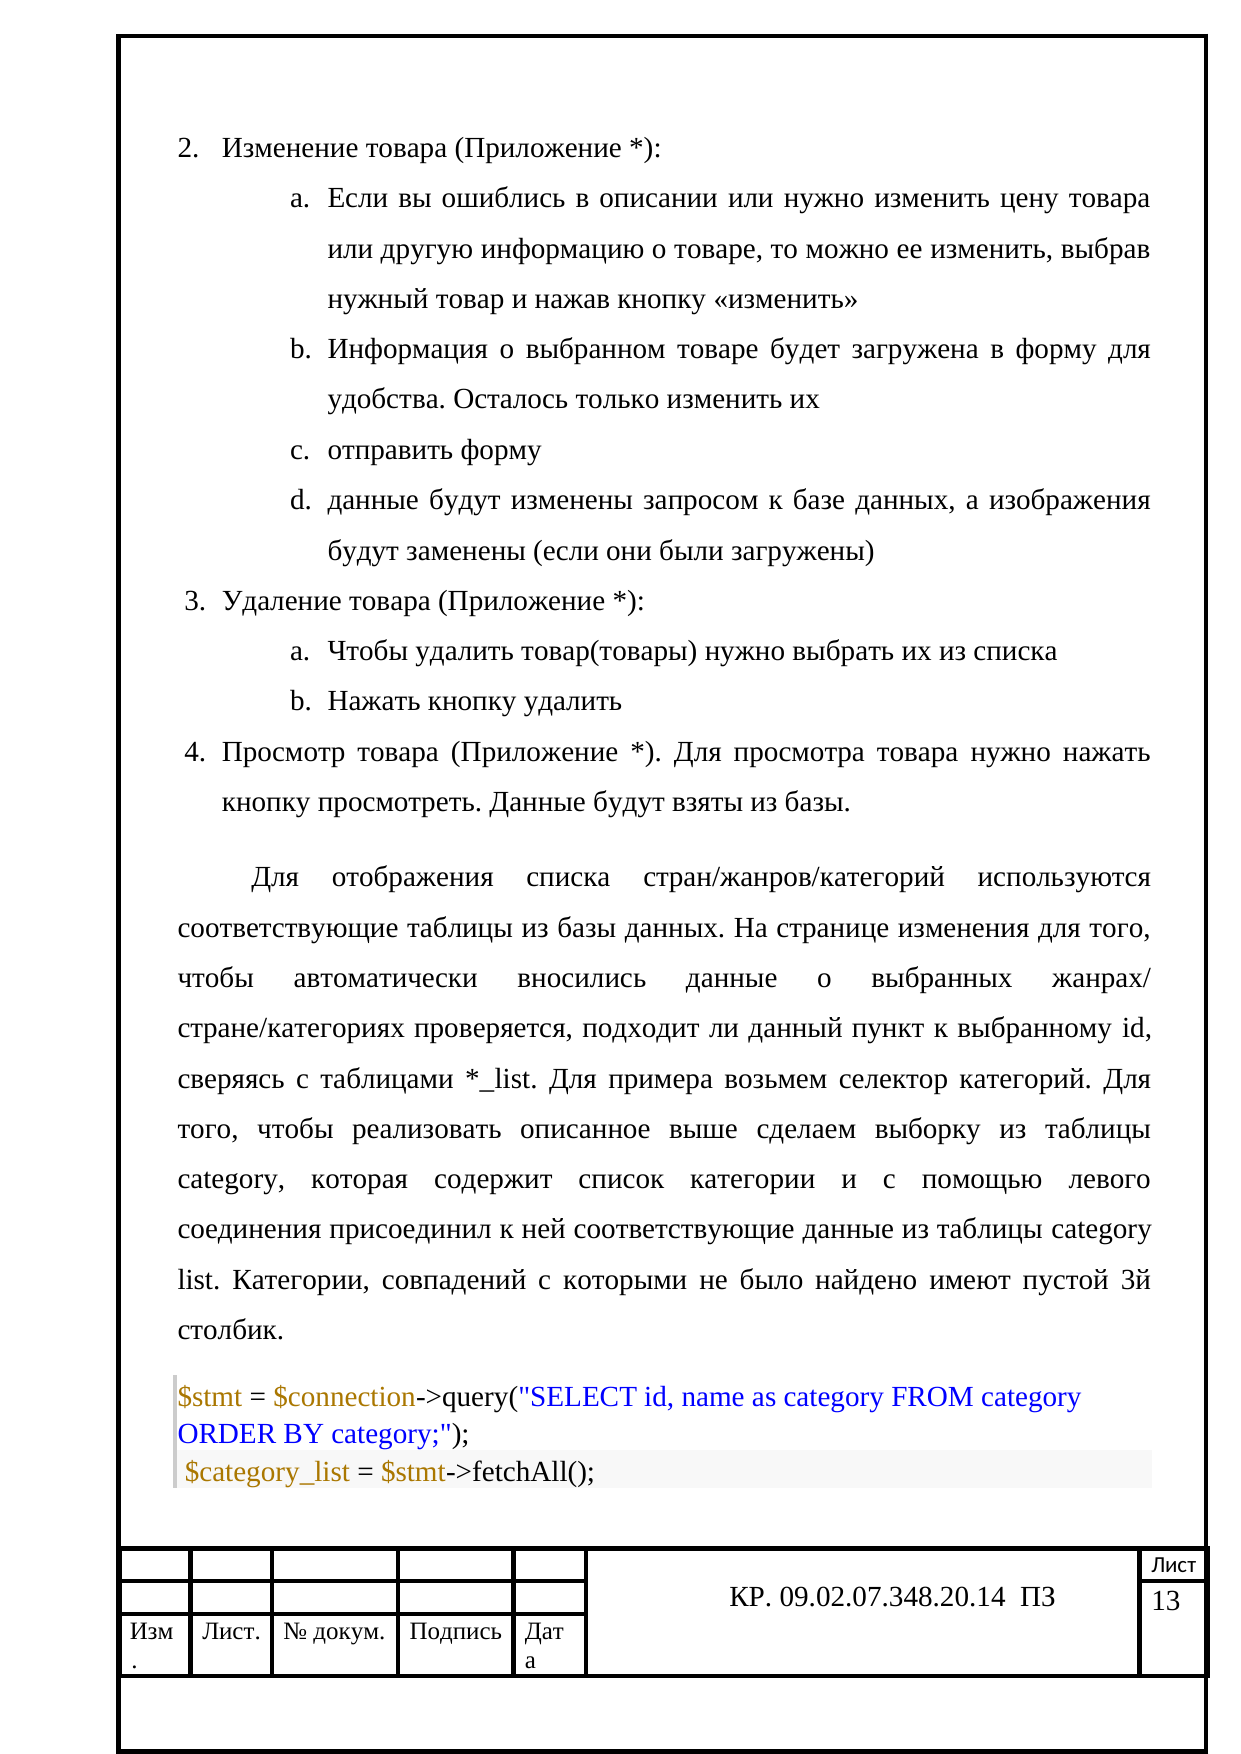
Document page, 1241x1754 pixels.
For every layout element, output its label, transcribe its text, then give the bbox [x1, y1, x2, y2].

list Нажать кнопку удалить [290, 683, 1152, 717]
list отправить форму [290, 432, 1152, 466]
text Для отображения списка стран/жанров/категорий используются соответствующие таблицы из базы данных. На странице изменения для того, чтобы автоматически вносились данные о выбранных жанрах/ стране/категориях проверяется, подходит ли данный пункт к выбранному id, сверяясь с таблицами *_list. Для примера возьмем селектор категорий. Для того, чтобы реализовать описанное выше сделаем выборку из таблицы category, которая содержит список категории и с помощью левого соединения присоединил к ней соответствующие данные из таблицы category list. Категории, совпадений с которыми не было найдено имеют пустой 3й столбик. [177, 859, 1152, 1346]
text $category_list = $stmt->fetchAll(); [177, 1450, 1152, 1488]
list Если вы ошиблись в описании или нужно изменить цену товара или другую информацию о товаре, то можно ее изменить, выбрав нужный товар и нажав кнопку «изменить» [290, 180, 1152, 314]
list Изменение товара (Приложение *): [177, 130, 1152, 164]
text $stmt = $connection->query("SELECT id, name as category FROM category ORDER BY category;"); [177, 1375, 1152, 1450]
list данные будут изменены запросом к базе данных, а изображения будут заменены (если они были загружены) [290, 482, 1152, 566]
list Просмотр товара (Приложение *). Для просмотра товара нужно нажать кнопку просмотреть. Данные будут взяты из базы. [184, 734, 1152, 818]
list Удаление товара (Приложение *): [184, 583, 1152, 616]
list Чтобы удалить товар(товары) нужно выбрать их из списка [290, 633, 1152, 667]
list Информация о выбранном товаре будет загружена в форму для удобства. Осталось только изменить их [290, 331, 1152, 415]
